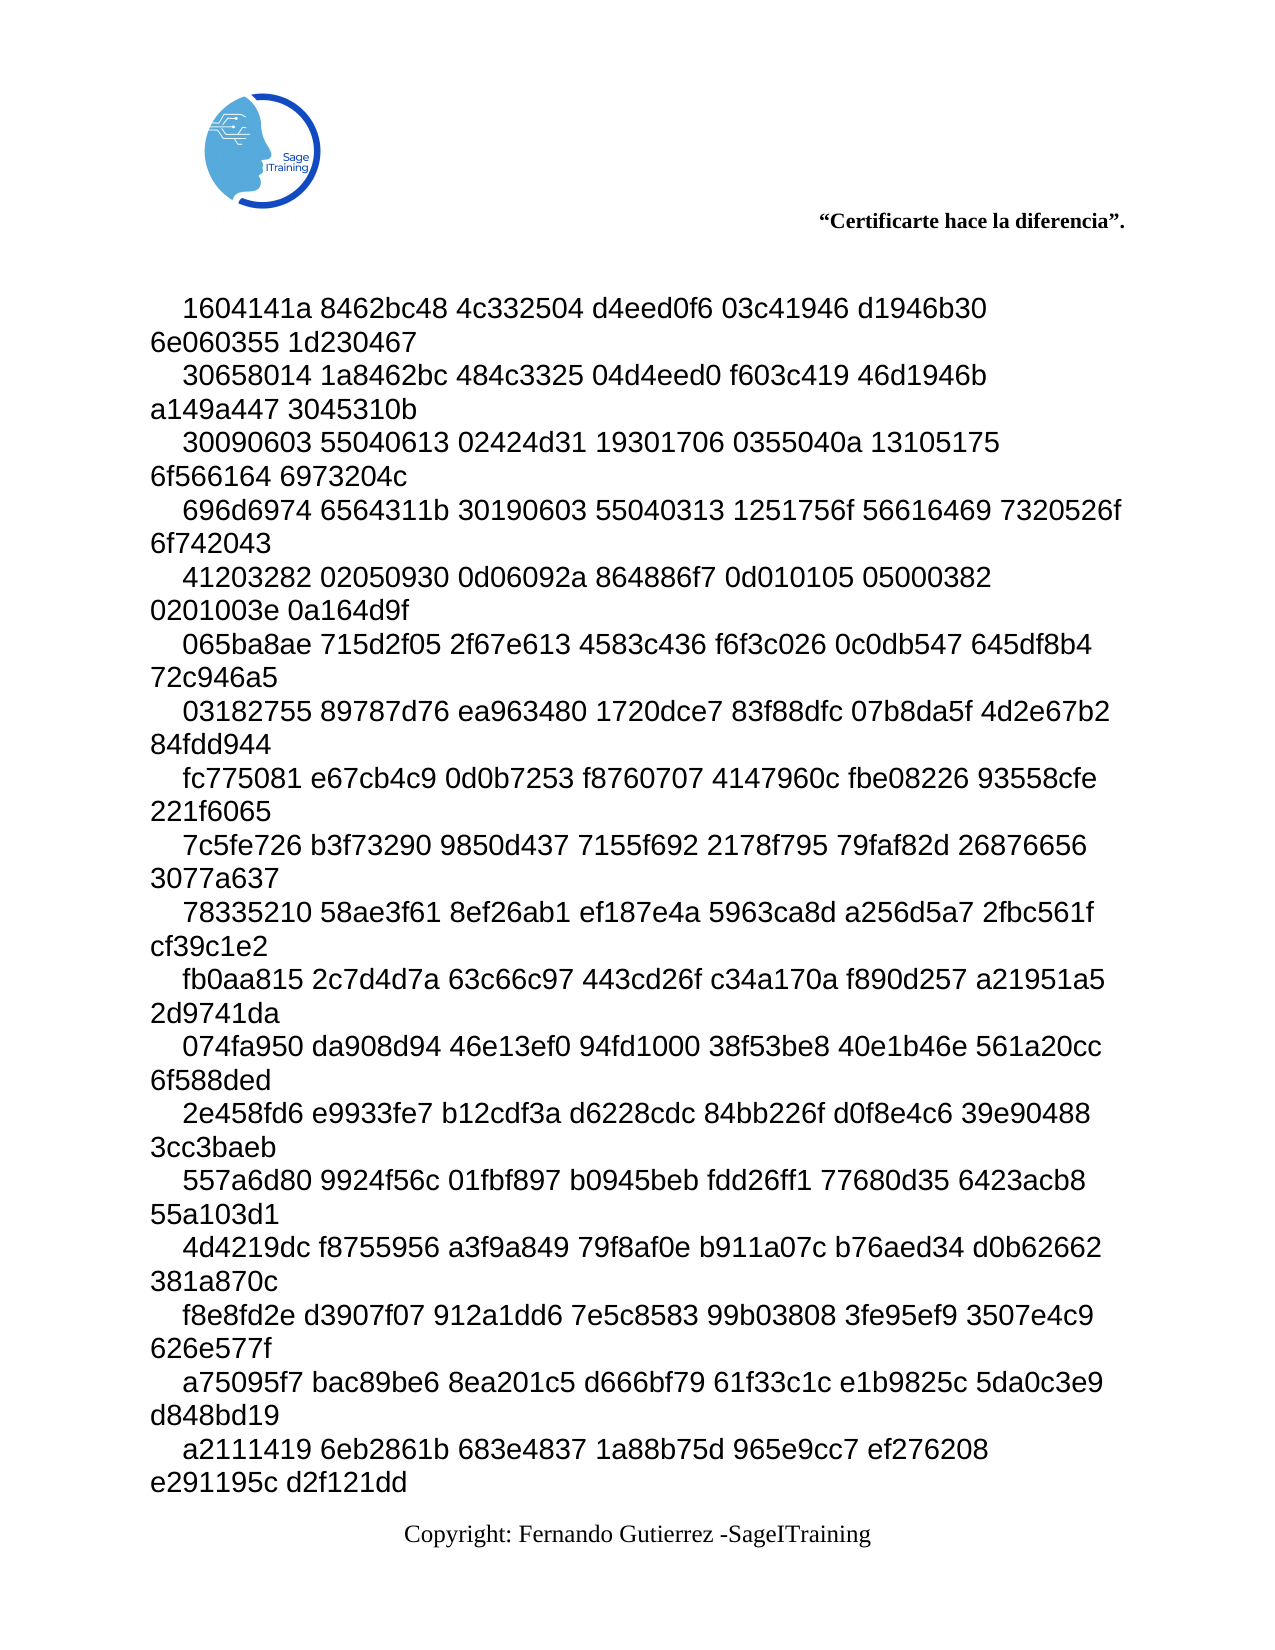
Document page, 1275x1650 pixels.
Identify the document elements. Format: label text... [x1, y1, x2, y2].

text 30658014 1a8462bc 484c3325 04d4eed0 f603c419 46d1946b a149a447 3045310b [150, 358, 1125, 425]
text 03182755 89787d76 ea963480 1720dce7 83f88dfc 07b8da5f 4d2e67b2 84fdd944 [150, 694, 1125, 761]
text fc775081 e67cb4c9 0d0b7253 f8760707 4147960c fbe08226 93558cfe 221f6065 [150, 761, 1125, 828]
text a2111419 6eb2861b 683e4837 1a88b75d 965e9cc7 ef276208 e291195c d2f121dd [150, 1432, 1125, 1499]
text 30090603 55040613 02424d31 19301706 0355040a 13105175 6f566164 6973204c [150, 425, 1125, 492]
text 4d4219dc f8755956 a3f9a849 79f8af0e b911a07c b76aed34 d0b62662 381a870c [150, 1230, 1125, 1297]
text 074fa950 da908d94 46e13ef0 94fd1000 38f53be8 40e1b46e 561a20cc 6f588ded [150, 1029, 1125, 1096]
text 78335210 58ae3f61 8ef26ab1 ef187e4a 5963ca8d a256d5a7 2fbc561f cf39c1e2 [150, 895, 1125, 962]
text 065ba8ae 715d2f05 2f67e613 4583c436 f6f3c026 0c0db547 645df8b4 72c946a5 [150, 627, 1125, 694]
text fb0aa815 2c7d4d7a 63c66c97 443cd26f c34a170a f890d257 a21951a5 2d9741da [150, 962, 1125, 1029]
text a75095f7 bac89be6 8ea201c5 d666bf79 61f33c1c e1b9825c 5da0c3e9 d848bd19 [150, 1364, 1125, 1432]
text 696d6974 6564311b 30190603 55040313 1251756f 56616469 7320526f 6f742043 [150, 492, 1125, 559]
text 1604141a 8462bc48 4c332504 d4eed0f6 03c41946 d1946b30 6e060355 1d230467 [150, 291, 1125, 358]
text 557a6d80 9924f56c 01fbf897 b0945beb fdd26ff1 77680d35 6423acb8 55a103d1 [150, 1163, 1125, 1230]
text 2e458fd6 e9933fe7 b12cdf3a d6228cdc 84bb226f d0f8e4c6 39e90488 3cc3baeb [150, 1096, 1125, 1163]
picture [184, 73, 340, 229]
text 7c5fe726 b3f73290 9850d437 7155f692 2178f795 79faf82d 26876656 3077a637 [150, 828, 1125, 895]
text 41203282 02050930 0d06092a 864886f7 0d010105 05000382 0201003e 0a164d9f [150, 559, 1125, 627]
text f8e8fd2e d3907f07 912a1dd6 7e5c8583 99b03808 3fe95ef9 3507e4c9 626e577f [150, 1297, 1125, 1364]
